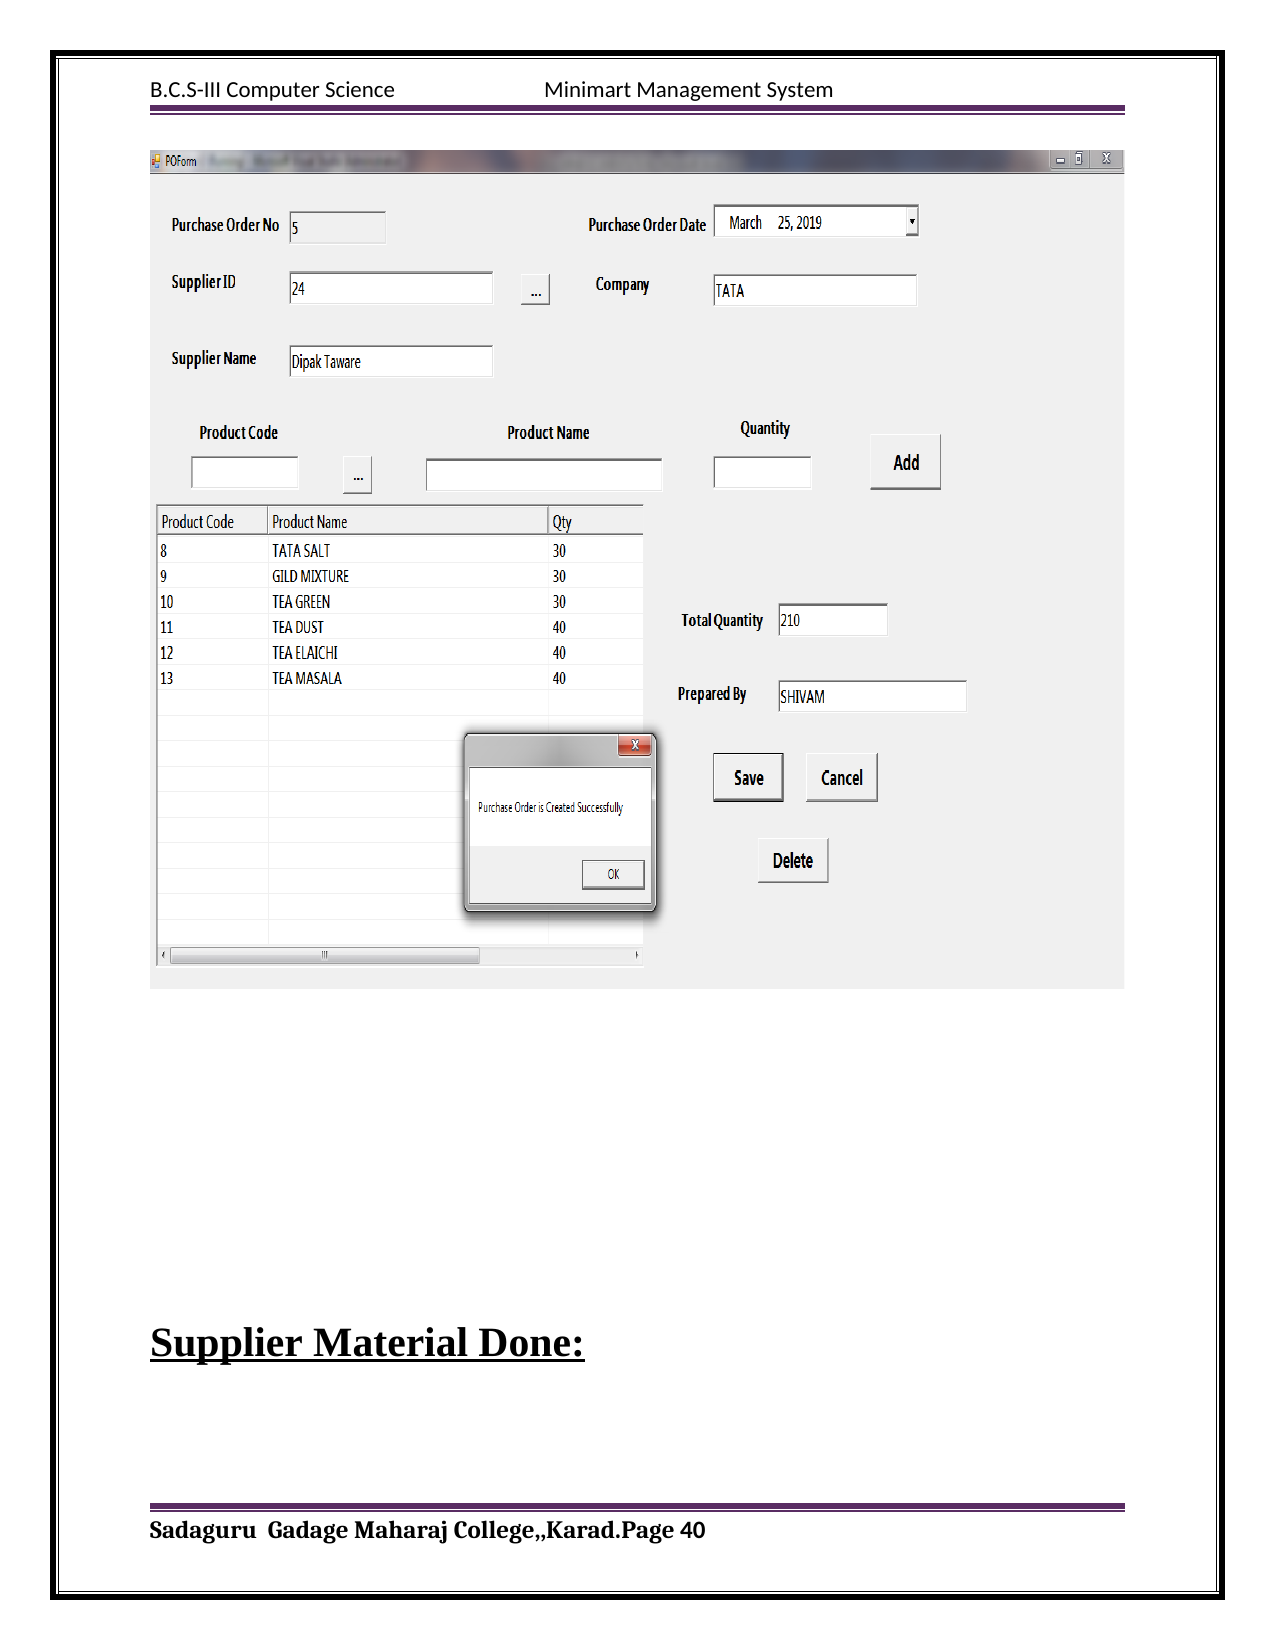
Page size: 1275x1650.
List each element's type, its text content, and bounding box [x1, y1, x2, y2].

picture [150, 150, 1125, 989]
text Supplier Material Done: [150, 1318, 1125, 1366]
